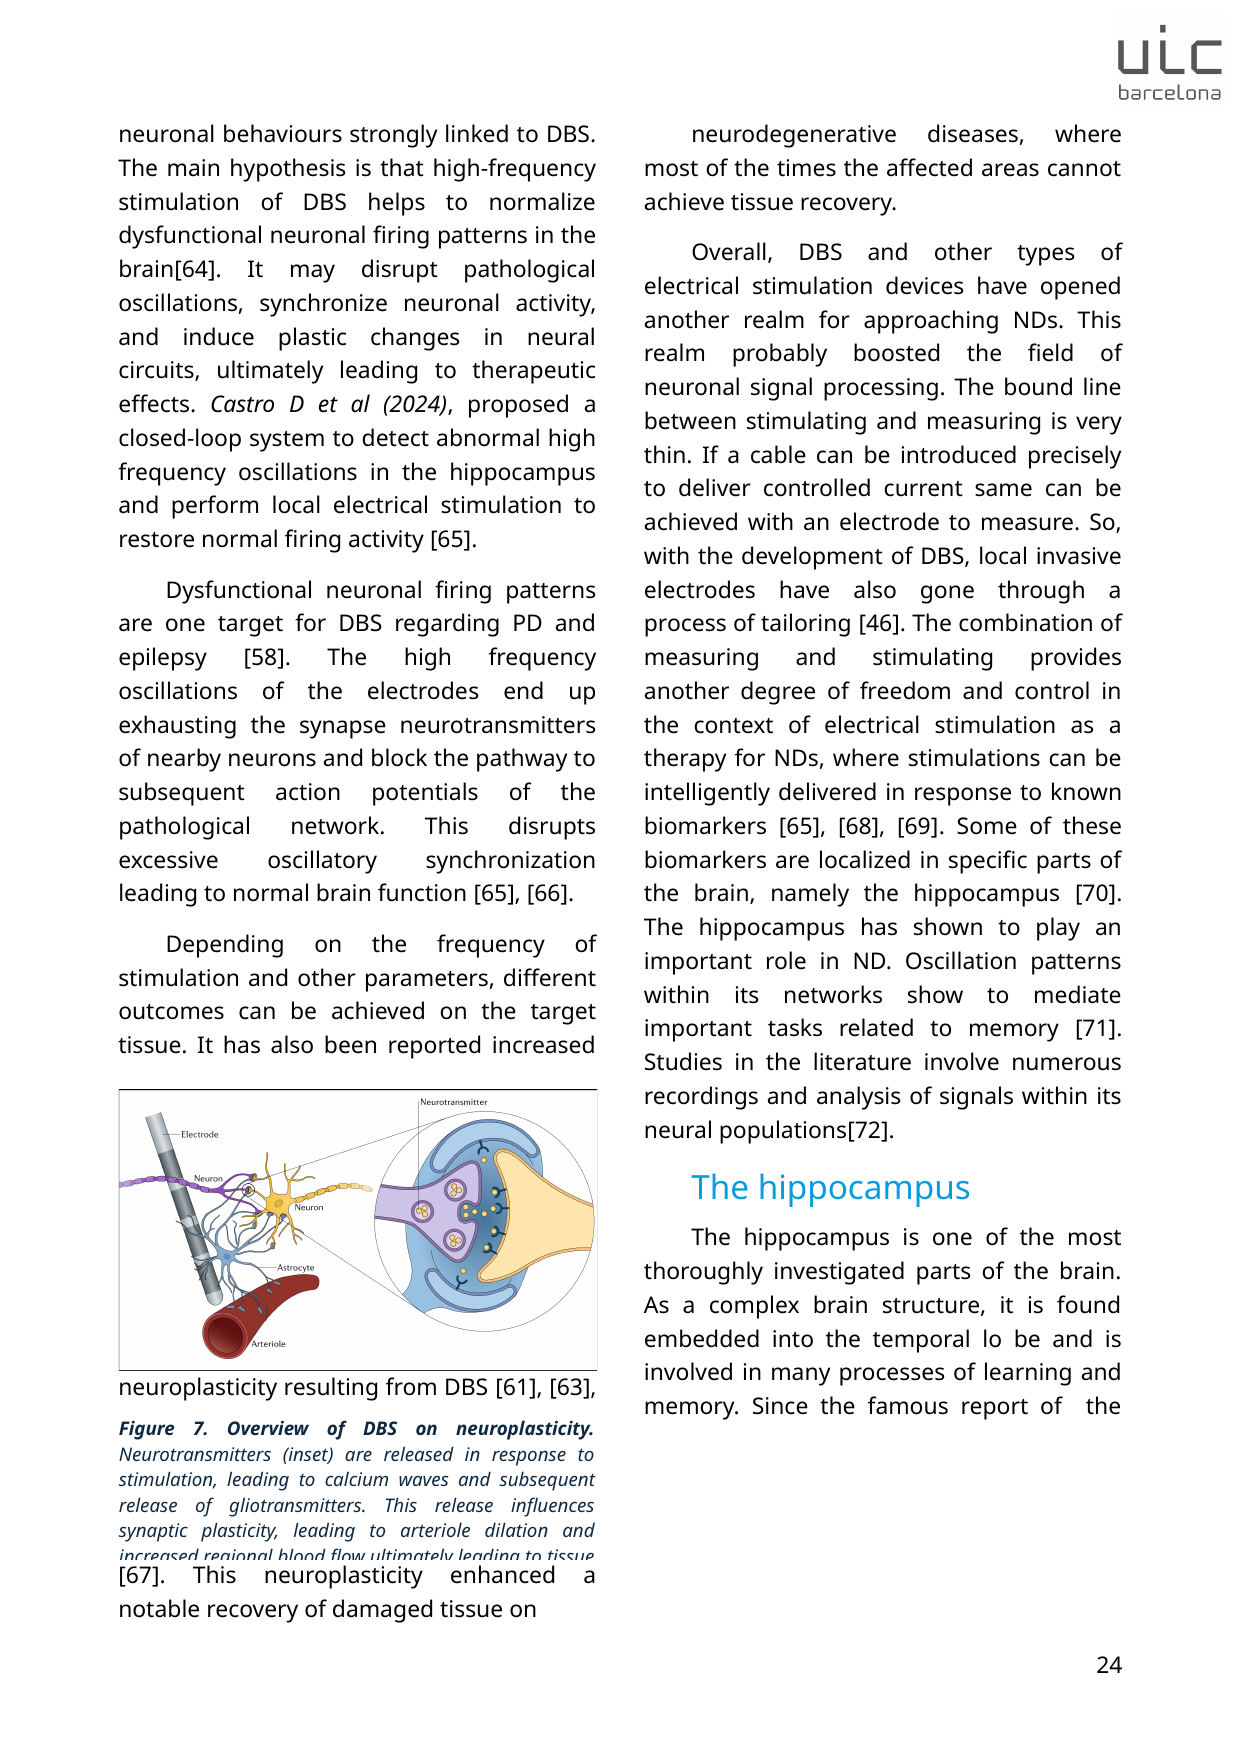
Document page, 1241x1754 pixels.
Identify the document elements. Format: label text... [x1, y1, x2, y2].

picture [1110, 11, 1229, 110]
subtitle The hippocampus [644, 1164, 1122, 1209]
text Depending on the frequency of stimulation and other parameters, different outcomes can be achieved on the target tissue. It has also been reported increased neuroplasticity resulting from DBS . This neuroplasticity enhanced a notable recovery of damaged tissue on [118, 1371, 596, 1415]
text Depending on the frequency of stimulation and other parameters, different outcomes can be achieved on the target tissue. It has also been reported increased neuroplasticity resulting from DBS . This neuroplasticity enhanced a notable recovery of damaged tissue on [118, 1560, 596, 1624]
text neurodegenerative diseases, where most of the times the affected areas cannot achieve tissue recovery. [644, 118, 1122, 217]
text Depending on the frequency of stimulation and other parameters, different outcomes can be achieved on the target tissue. It has also been reported increased neuroplasticity resulting from DBS . This neuroplasticity enhanced a notable recovery of damaged tissue on [118, 928, 596, 1089]
picture [118, 1089, 598, 1371]
text Dysfunctional neuronal firing patterns are one target for DBS regarding PD and epilepsy . The high frequency oscillations of the electrodes end up exhausting the synapse neurotransmitters of nearby neurons and block the pathway to subsequent action potentials of the pathological network. This disrupts excessive oscillatory synchronization leading to normal brain function . [118, 573, 596, 908]
text Overall, DBS and other types of electrical stimulation devices have opened another realm for approaching NDs. This realm probably boosted the field of neuronal signal processing. The bound line between stimulating and measuring is very thin. If a cable can be introduced precisely to deliver controlled current same can be achieved with an electrode to measure. So, with the development of DBS, local invasive electrodes have also gone through a process of tailoring . The combination of measuring and stimulating provides another degree of freedom and control in the context of electrical stimulation as a therapy for NDs, where stimulations can be intelligently delivered in response to known biomarkers . Some of these biomarkers are localized in specific parts of the brain, namely the hippocampus . The hippocampus has shown to play an important role in ND. Oscillation patterns within its networks show to mediate important tasks related to memory . Studies in the literature involve numerous recordings and analysis of signals within its neural populations. [644, 236, 1122, 1145]
